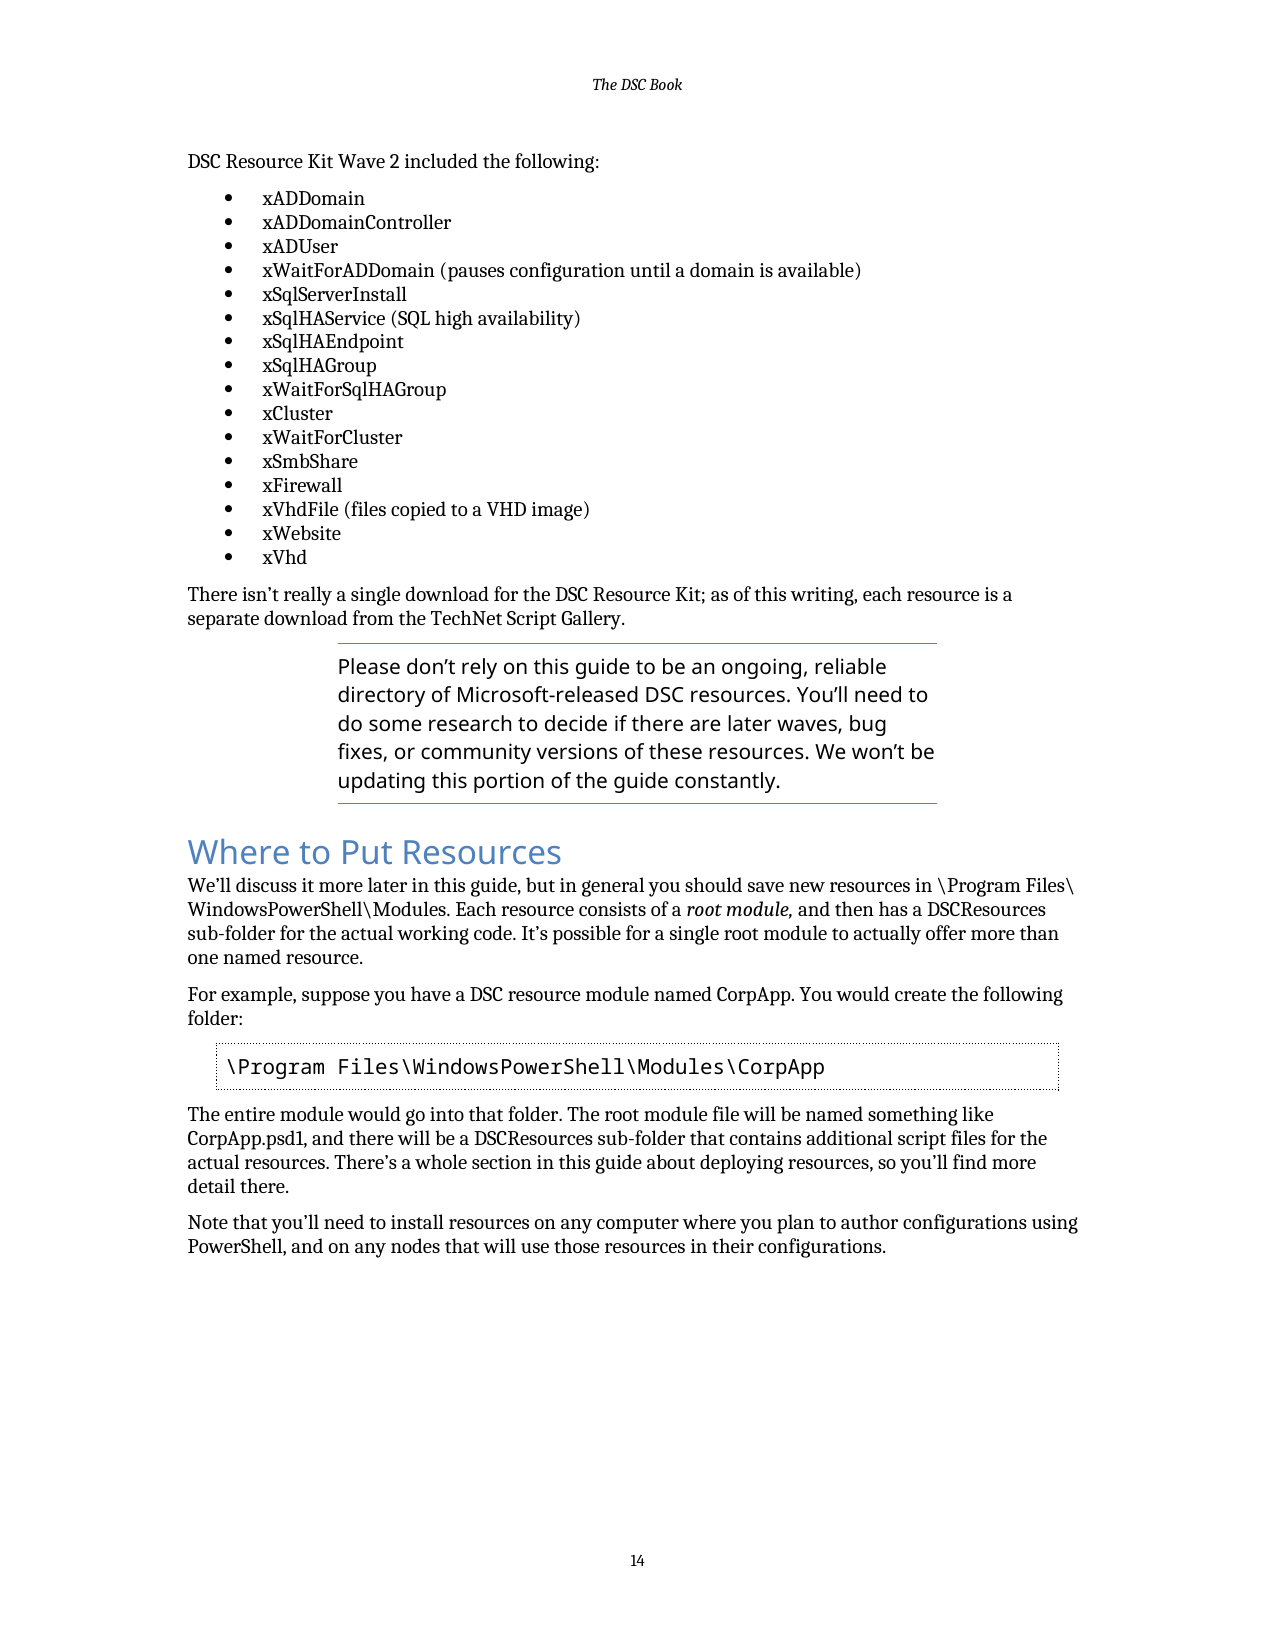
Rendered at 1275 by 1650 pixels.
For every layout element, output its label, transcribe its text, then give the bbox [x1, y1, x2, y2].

text The entire module would go into that folder. The root module file will be named something like CorpApp.psd1, and there will be a DSCResources sub-folder that contains additional script files for the actual resources. There’s a whole section in this guide about deploying resources, so you’ll find more detail there. [187, 1102, 1087, 1198]
list xADDomain [225, 186, 1087, 210]
list xSqlHAEndpoint [225, 330, 1087, 354]
list xCluster [225, 402, 1087, 426]
list xSqlHAService (SQL high availability) [225, 306, 1087, 330]
text \Program Files\WindowsPowerShell\Modules\CorpApp [216, 1043, 1059, 1090]
list xWaitForADDomain (pauses configuration until a domain is available) [225, 258, 1087, 282]
text We’ll discuss it more later in this guide, but in general you should save new resources in \Program Files\WindowsPowerShell\Modules. Each resource consists of a root module, and then has a DSCResources sub-folder for the actual working code. It’s possible for a single root module to actually offer more than one named resource. [187, 874, 1087, 970]
list xFirewall [225, 474, 1087, 498]
list xADUser [225, 234, 1087, 258]
subtitle Where to Put Resources [187, 829, 1087, 874]
list xADDomainController [225, 210, 1087, 234]
list xWaitForCluster [225, 426, 1087, 450]
text Please don’t rely on this guide to be an ongoing, reliable directory of Microsoft-released DSC resources. You’ll need to do some research to decide if there are later waves, bug fixes, or community versions of these resources. We won’t be updating this portion of the guide constantly. [337, 644, 937, 804]
text There isn’t really a single download for the DSC Resource Kit; as of this writing, each resource is a separate download from the TechNet Script Gallery. [187, 582, 1087, 630]
text DSC Resource Kit Wave 2 included the following: [187, 150, 1087, 174]
text Note that you’ll need to install resources on any computer where you plan to author configurations using PowerShell, and on any nodes that will use those resources in their configurations. [187, 1211, 1087, 1259]
list xSqlServerInstall [225, 282, 1087, 306]
text For example, suppose you have a DSC resource module named CorpApp. You would create the following folder: [187, 982, 1087, 1030]
list xSqlHAGroup [225, 354, 1087, 378]
list xSmbShare [225, 450, 1087, 474]
list xVhd [225, 546, 1087, 570]
list xWaitForSqlHAGroup [225, 378, 1087, 402]
list xVhdFile (files copied to a VHD image) [225, 498, 1087, 522]
list xWebsite [225, 522, 1087, 546]
